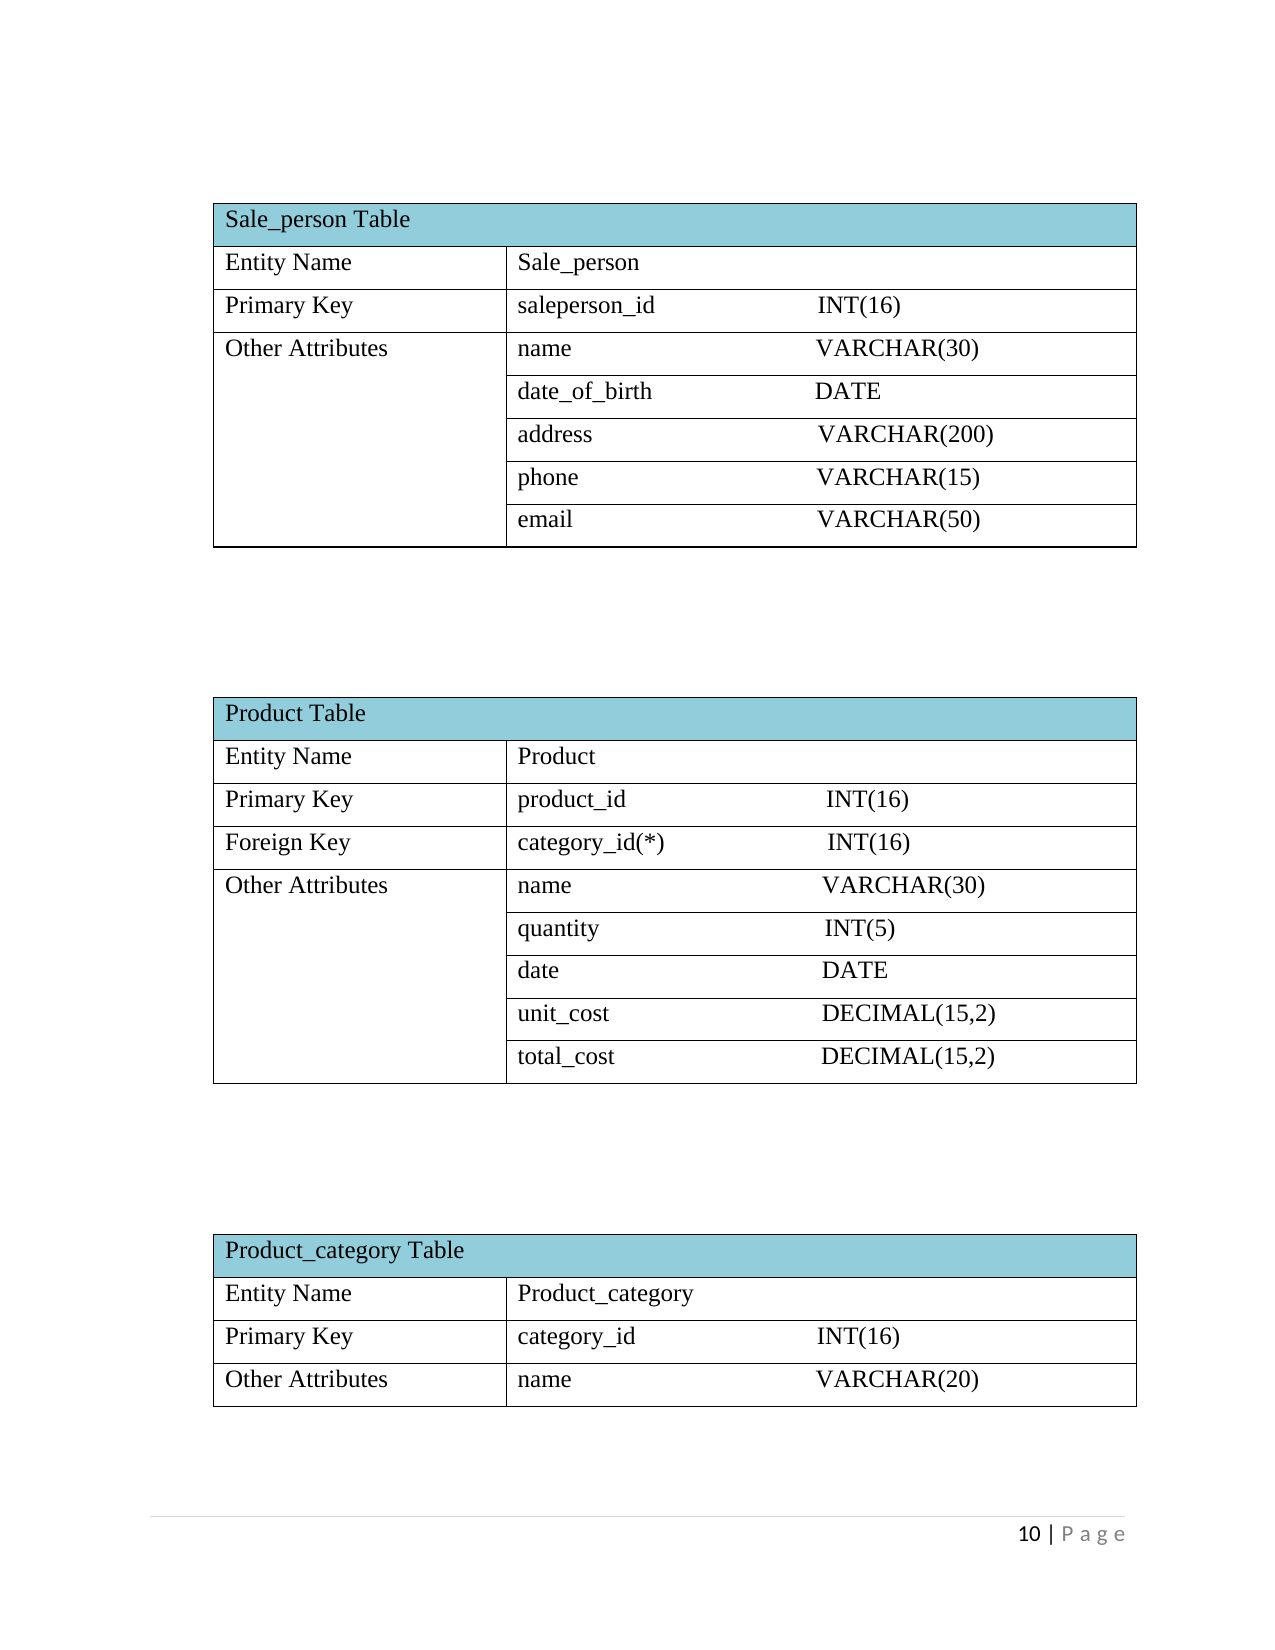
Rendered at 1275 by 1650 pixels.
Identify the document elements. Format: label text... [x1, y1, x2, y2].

table_cell Primary Key [214, 784, 506, 826]
table_header Product_category Table [214, 1235, 1136, 1277]
table_cell Other Attributes [214, 1364, 506, 1406]
table_cell category_id INT(16) [507, 1321, 1136, 1363]
table_cell Product [507, 741, 1136, 783]
table_header Product Table [214, 698, 1136, 740]
table_cell date_of_birth DATE [507, 376, 1136, 418]
table_cell Primary Key [214, 1321, 506, 1363]
table_cell total_cost DECIMAL(15,2) [507, 1041, 1136, 1083]
table_cell Primary Key [214, 290, 506, 332]
table_cell Foreign Key [214, 827, 506, 869]
table_cell name VARCHAR(30) [507, 870, 1136, 912]
table_cell Product_category [507, 1278, 1136, 1320]
table_cell saleperson_id INT(16) [507, 290, 1136, 332]
table_cell Entity Name [214, 1278, 506, 1320]
table_cell Entity Name [214, 247, 506, 289]
table_header Sale_person Table [214, 204, 1136, 246]
table_cell name VARCHAR(20) [507, 1364, 1136, 1406]
table_cell Entity Name [214, 741, 506, 783]
table_cell email VARCHAR(50) [507, 505, 1136, 546]
table_cell name VARCHAR(30) [507, 333, 1136, 375]
table_cell date DATE [507, 956, 1136, 997]
table_cell Sale_person [507, 247, 1136, 289]
table_cell phone VARCHAR(15) [507, 462, 1136, 503]
table_cell quantity INT(5) [507, 913, 1136, 954]
table_cell unit_cost DECIMAL(15,2) [507, 999, 1136, 1040]
table_cell Other Attributes [214, 870, 506, 1083]
table_cell address VARCHAR(200) [507, 419, 1136, 461]
table_cell product_id INT(16) [507, 784, 1136, 826]
table_cell category_id(*) INT(16) [507, 827, 1136, 869]
table_cell Other Attributes [214, 333, 506, 546]
